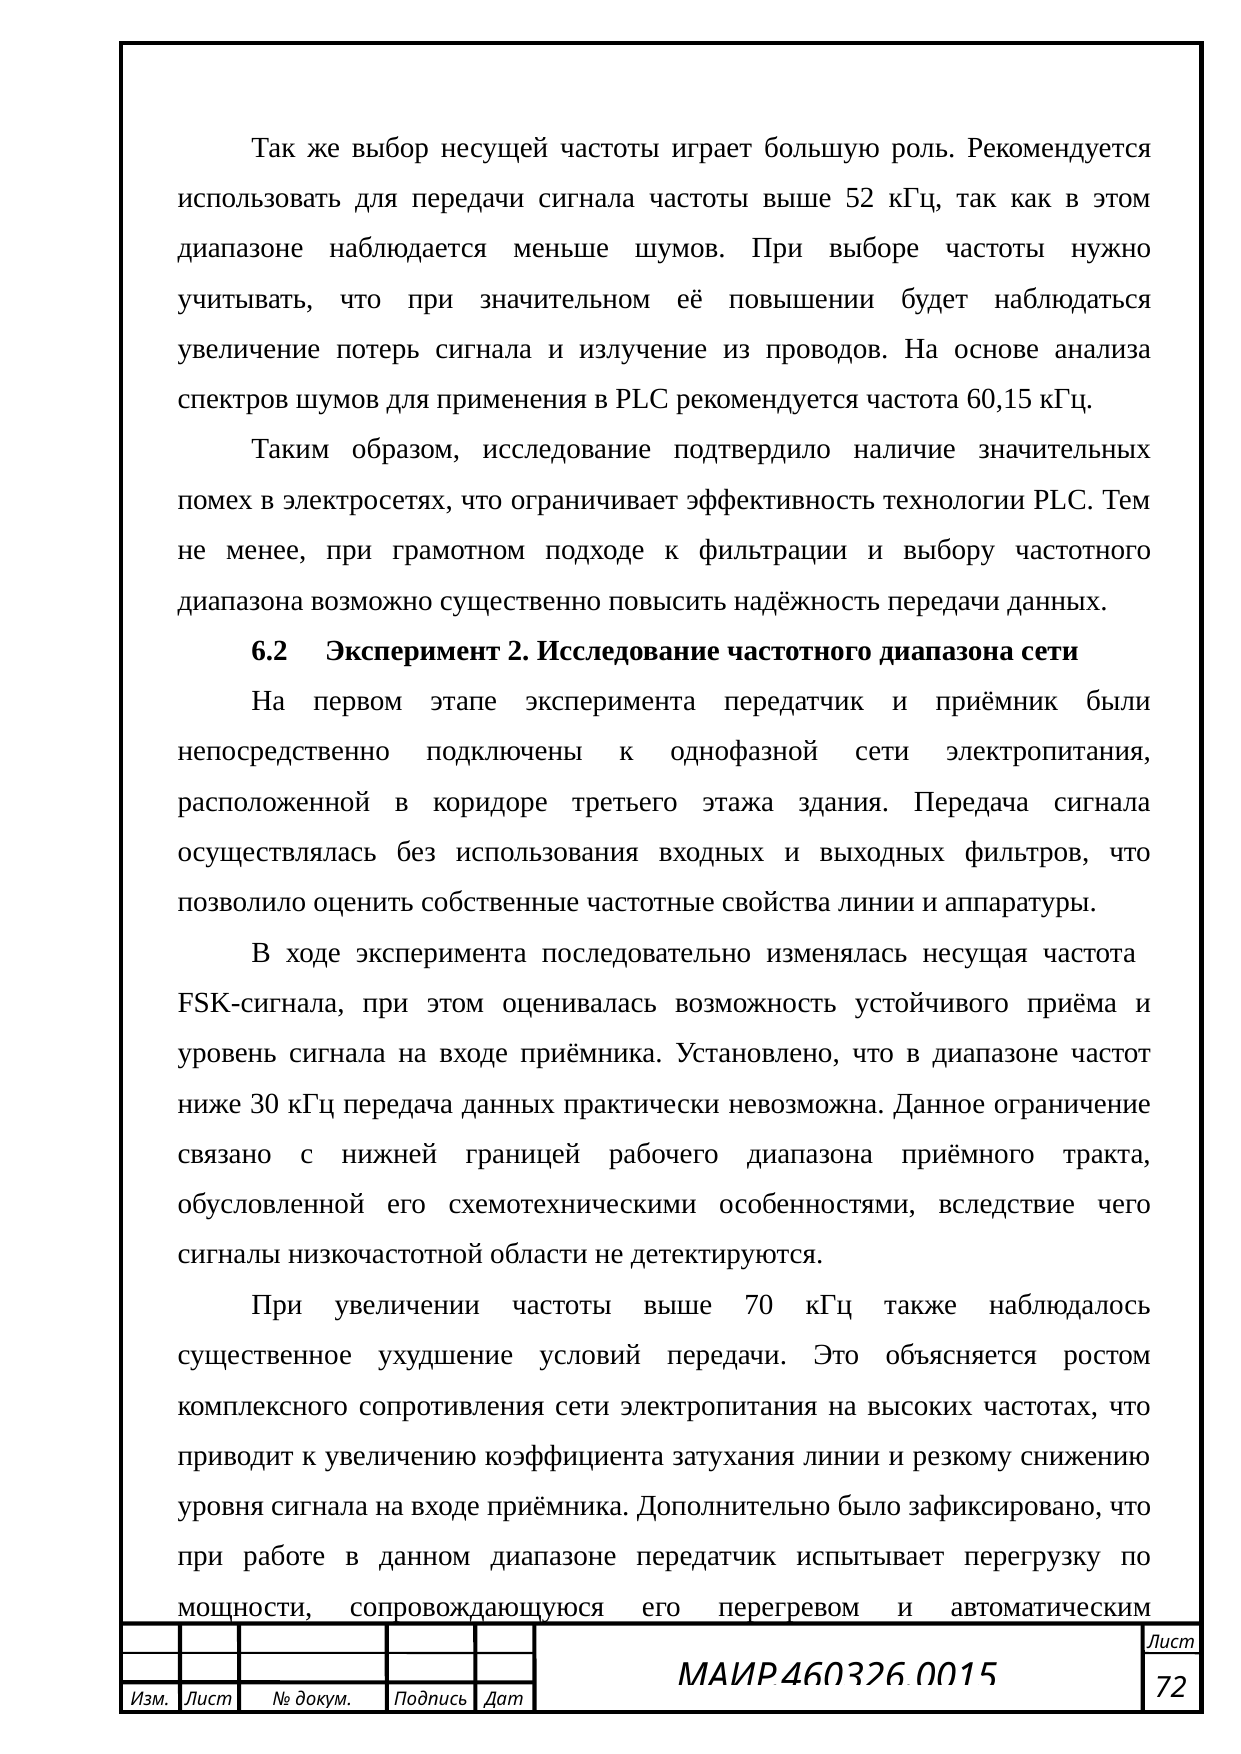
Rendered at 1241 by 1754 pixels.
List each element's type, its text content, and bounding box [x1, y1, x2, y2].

text Так же выбор несущей частоты играет большую роль. Рекомендуется использовать для передачи сигнала частоты выше 52 кГц, так как в этом диапазоне наблюдается меньше шумов. При выборе частоты нужно учитывать, что при значительном её повышении будет наблюдаться увеличение потерь сигнала и излучение из проводов. На основе анализа спектров шумов для применения в PLC рекомендуется частота 60,15 кГц. [177, 130, 1152, 415]
text В ходе эксперимента последовательно изменялась несущая частота FSK-сигнала, при этом оценивалась возможность устойчивого приёма и уровень сигнала на входе приёмника. Установлено, что в диапазоне частот ниже 30 кГц передача данных практически невозможна. Данное ограничение связано с нижней границей рабочего диапазона приёмного тракта, обусловленной его схемотехническими особенностями, вследствие чего сигналы низкочастотной области не детектируются. [177, 935, 1152, 1270]
text На первом этапе эксперимента передатчик и приёмник были непосредственно подключены к однофазной сети электропитания, расположенной в коридоре третьего этажа здания. Передача сигнала осуществлялась без использования входных и выходных фильтров, что позволило оценить собственные частотные свойства линии и аппаратуры. [177, 683, 1152, 918]
subtitle 6.2 Эксперимент 2. Исследование частотного диапазона сети [177, 633, 1152, 666]
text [177, 1287, 1152, 1622]
text Таким образом, исследование подтвердило наличие значительных помех в электросетях, что ограничивает эффективность технологии PLC. Тем не менее, при грамотном подходе к фильтрации и выбору частотного диапазона возможно существенно повысить надёжность передачи данных. [177, 432, 1152, 616]
